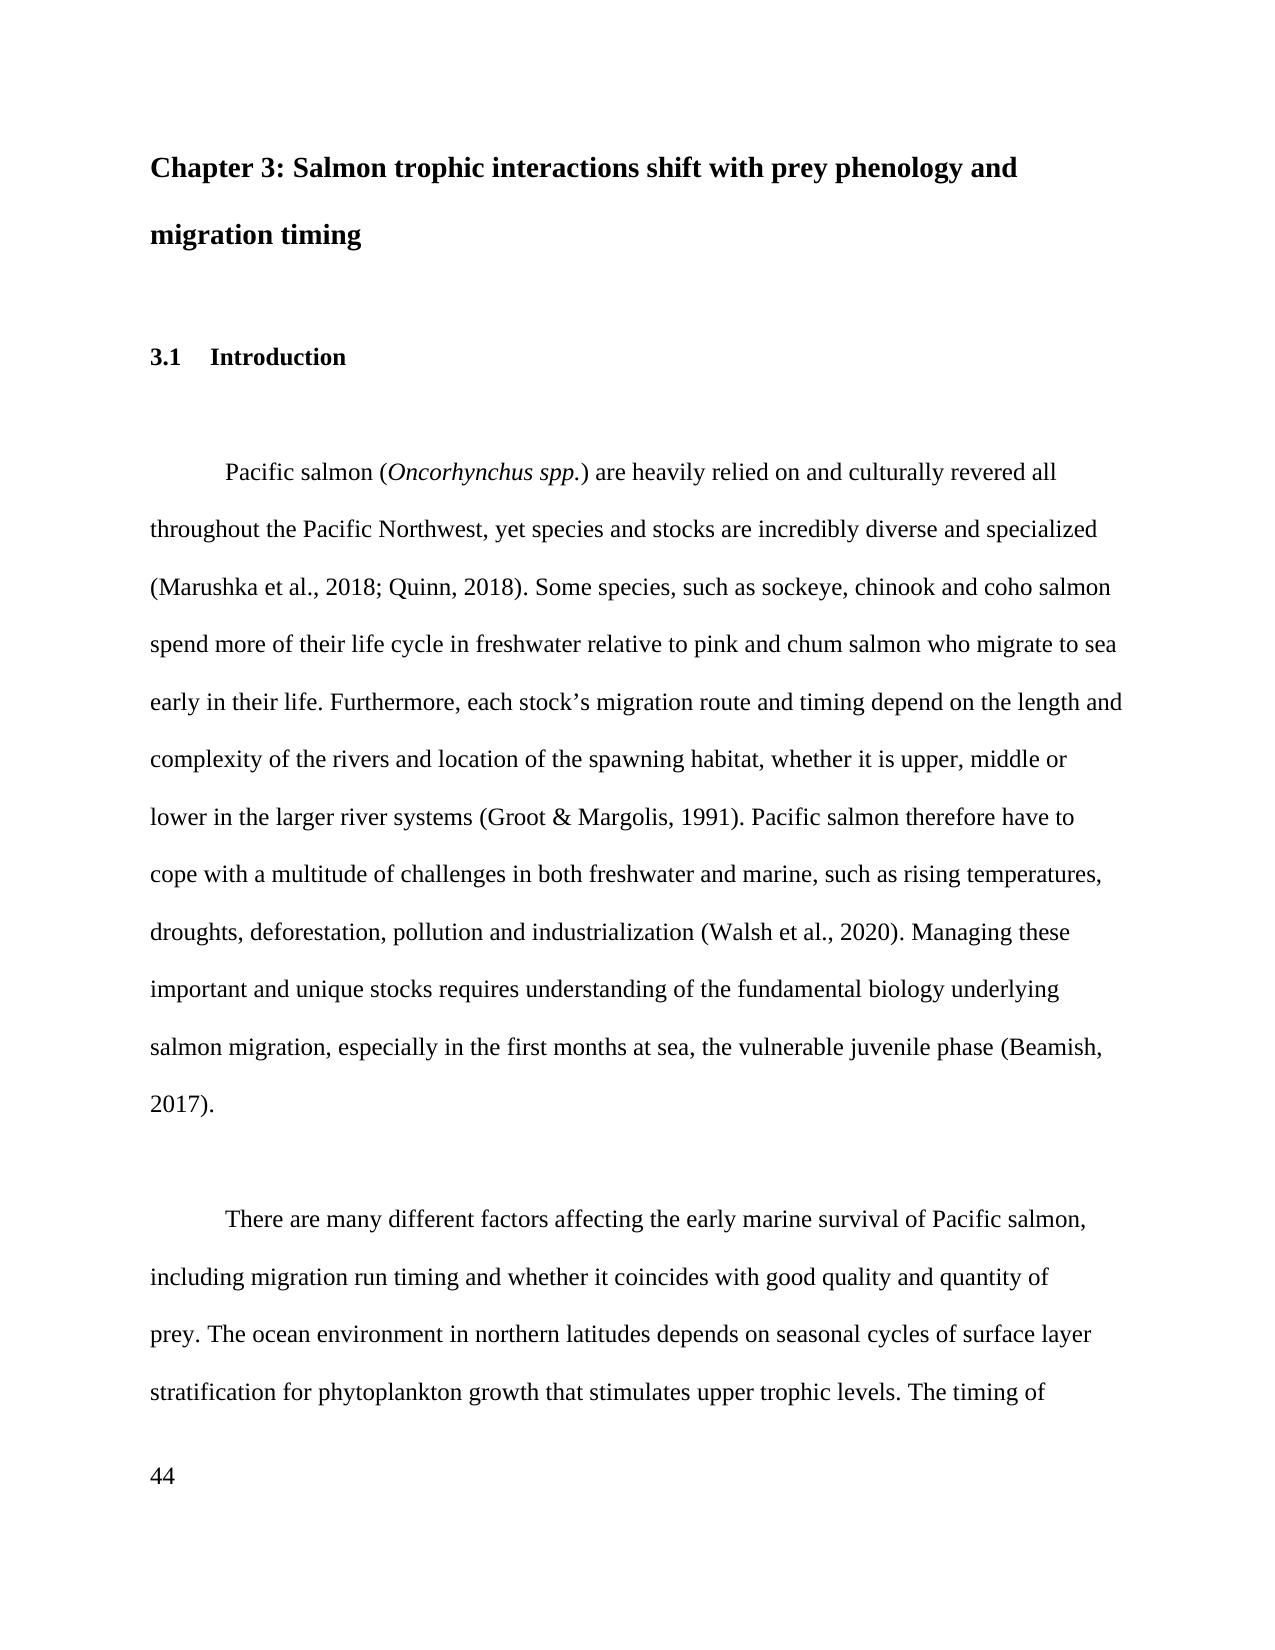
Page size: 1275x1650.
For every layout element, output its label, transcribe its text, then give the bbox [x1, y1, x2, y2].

text Pacific salmon (Oncorhynchus spp.) are heavily relied on and culturally revered all throughout the Pacific Northwest, yet species and stocks are incredibly diverse and specialized (Marushka et al., 2018; Quinn, 2018). Some species, such as sockeye, chinook and coho salmon spend more of their life cycle in freshwater relative to pink and chum salmon who migrate to sea early in their life. Furthermore, each stock’s migration route and timing depend on the length and complexity of the rivers and location of the spawning habitat, whether it is upper, middle or lower in the larger river systems (Groot & Margolis, 1991). Pacific salmon therefore have to cope with a multitude of challenges in both freshwater and marine, such as rising temperatures, droughts, deforestation, pollution and industrialization (Walsh et al., 2020). Managing these important and unique stocks requires understanding of the fundamental biology underlying salmon migration, especially in the first months at sea, the vulnerable juvenile phase (Beamish, 2017). [150, 457, 1125, 1118]
subtitle Introduction [150, 342, 1125, 370]
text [150, 1204, 1125, 1405]
subtitle Salmon trophic interactions shift with prey phenology and migration timing [150, 150, 1125, 251]
